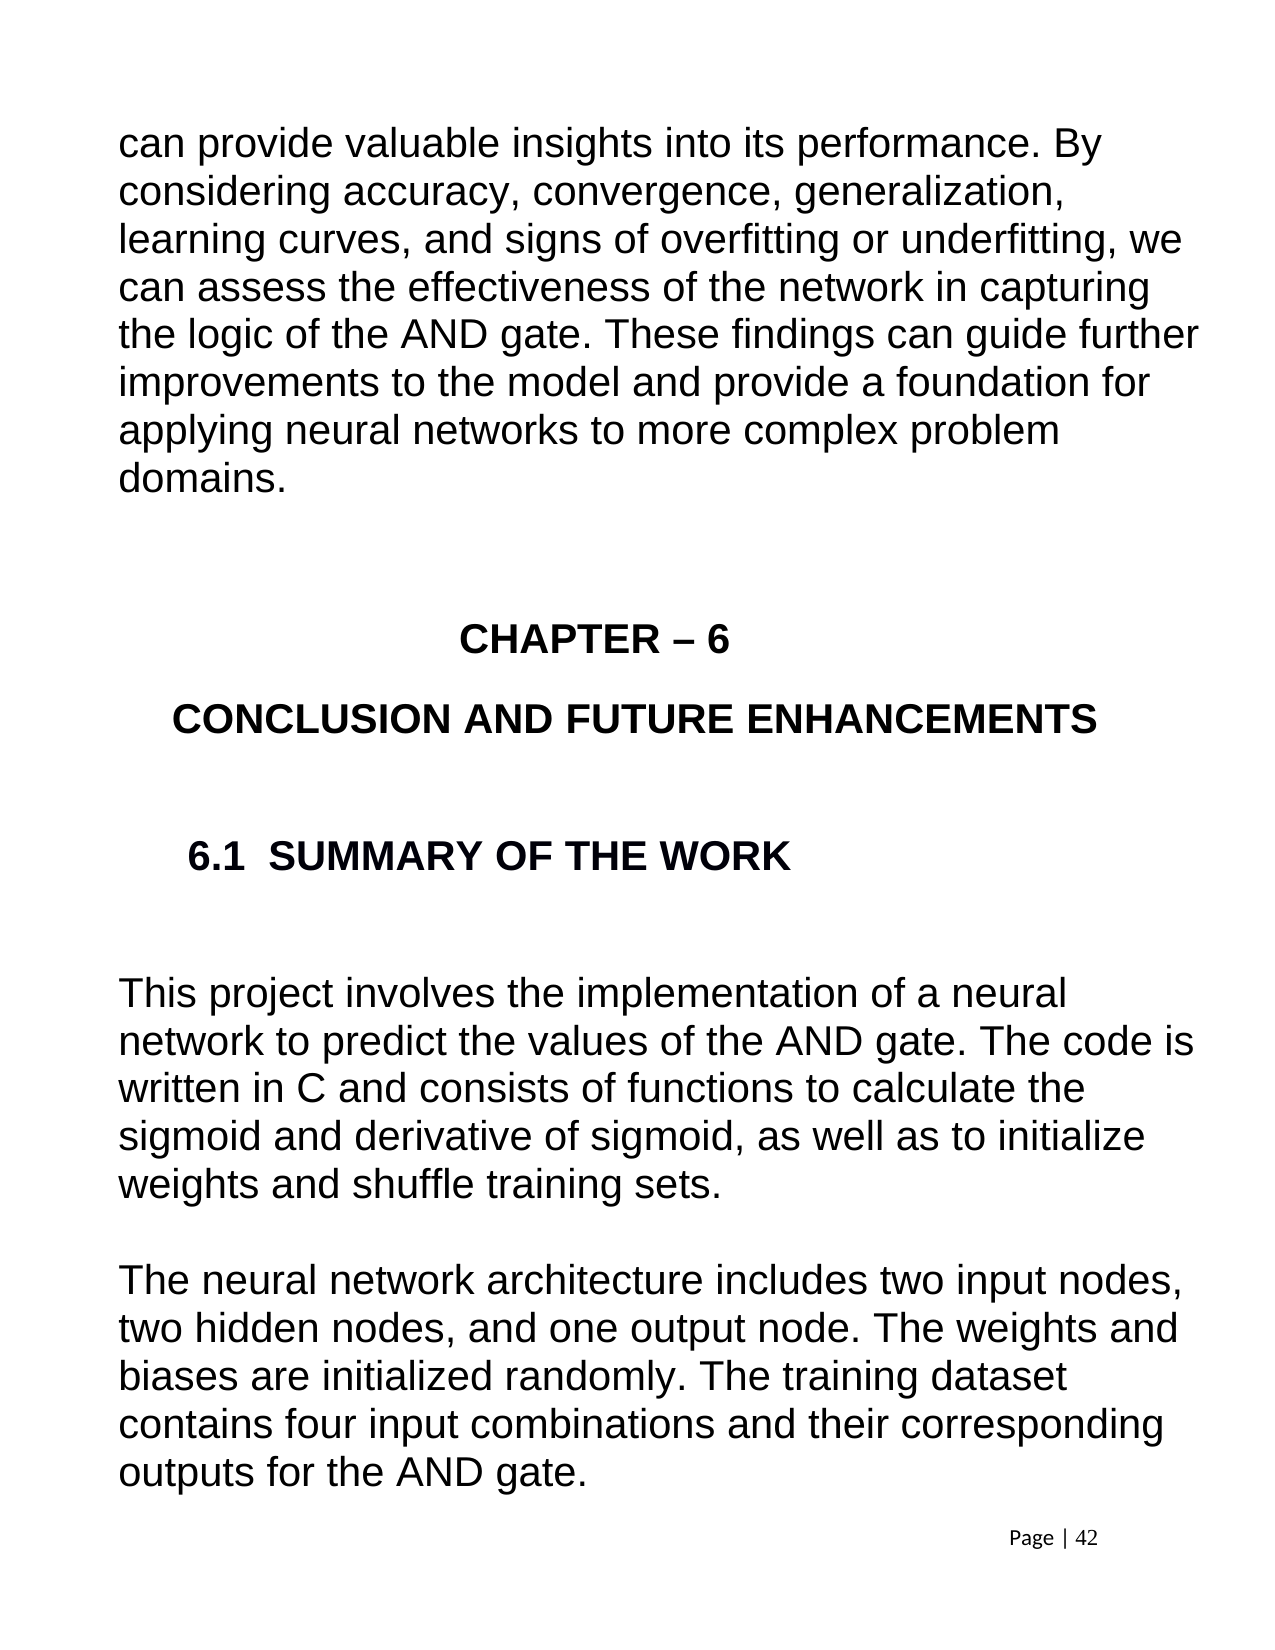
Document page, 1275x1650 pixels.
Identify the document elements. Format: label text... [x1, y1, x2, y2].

text CONCLUSION AND FUTURE ENHANCEMENTS [172, 694, 1216, 742]
text The neural network architecture includes two input nodes, two hidden nodes, and one output node. The weights and biases are initialized randomly. The training dataset contains four input combinations and their corresponding outputs for the AND gate. [118, 1255, 1216, 1495]
list SUMMARY OF THE WORK [187, 831, 1216, 879]
text This project involves the implementation of a neural network to predict the values of the AND gate. The code is written in C and consists of functions to calculate the sigmoid and derivative of sigmoid, as well as to initialize weights and shuffle training sets. [118, 968, 1216, 1207]
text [118, 118, 1216, 501]
subtitle CHAPTER – 6 [447, 614, 1216, 662]
